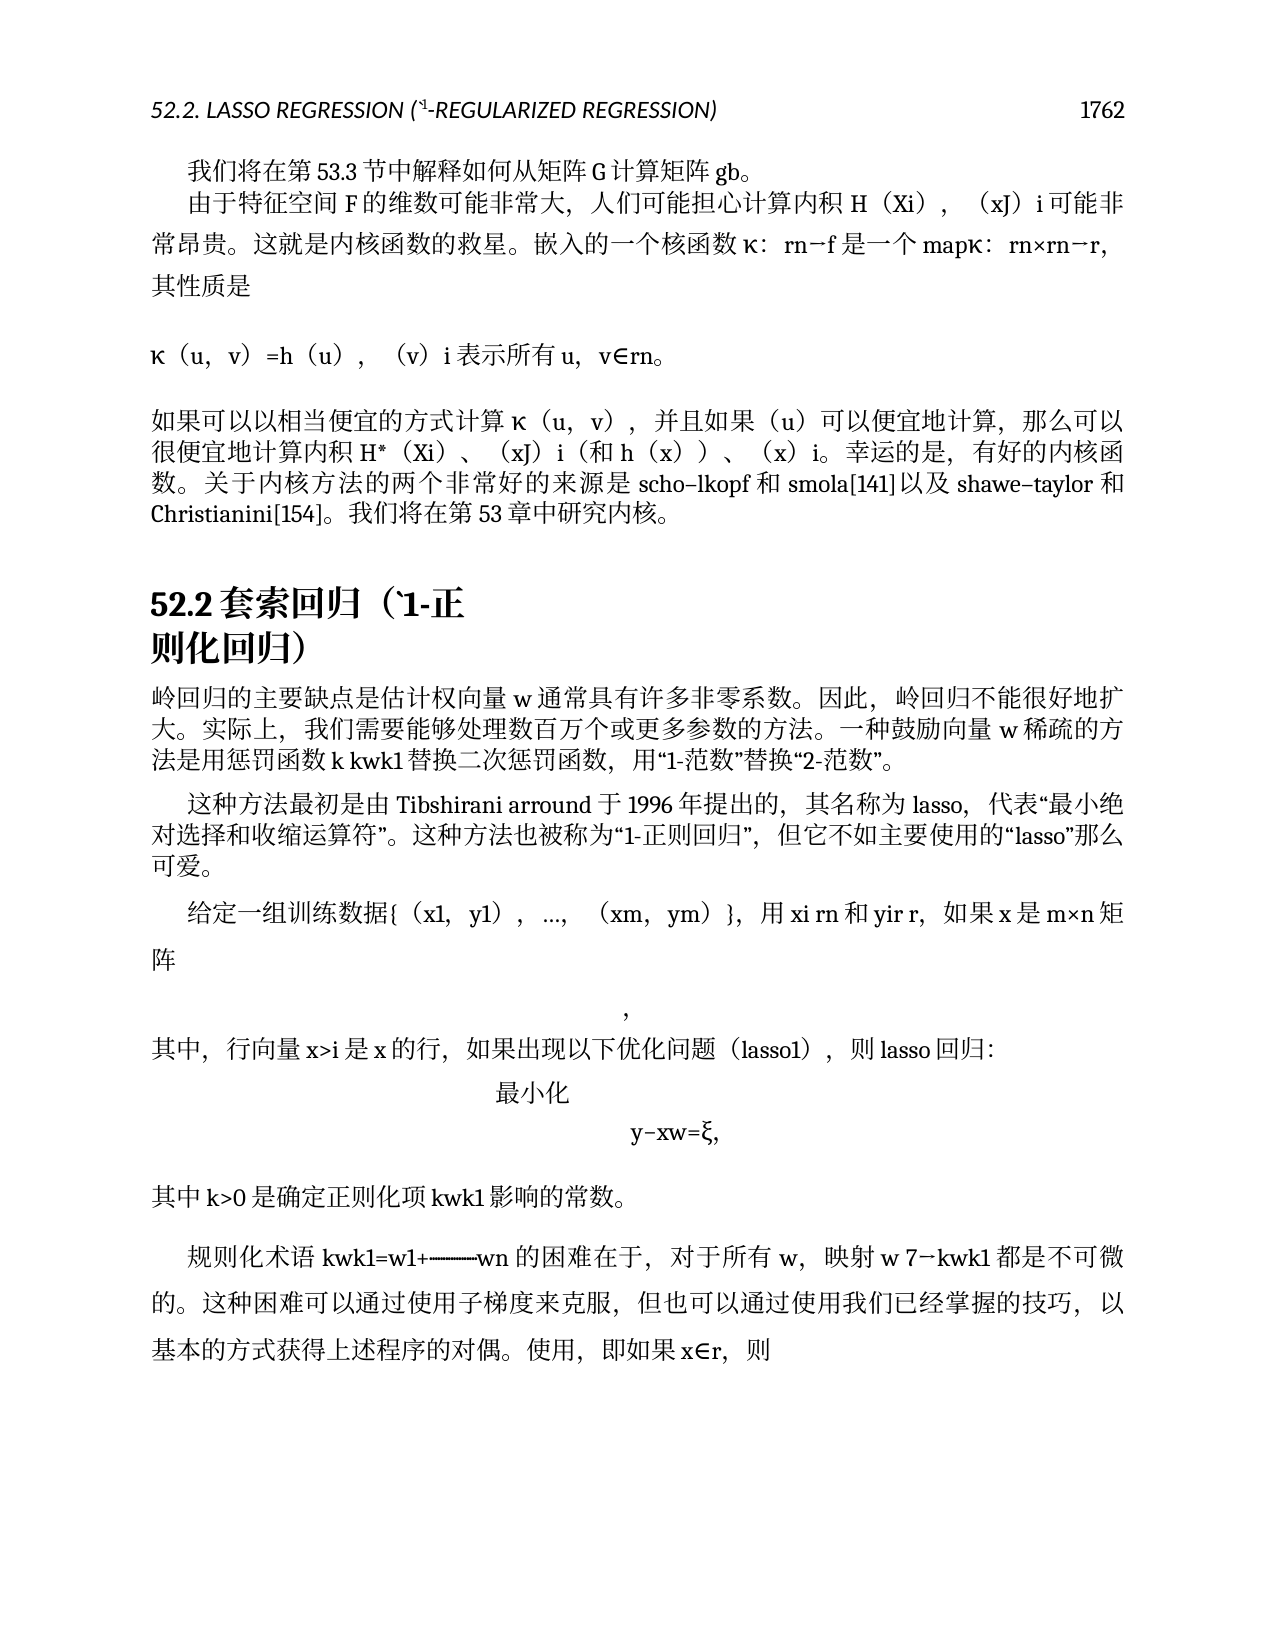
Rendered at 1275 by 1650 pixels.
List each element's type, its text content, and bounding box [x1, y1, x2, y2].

subtitle 52.2套索回归（`1-正则化回归） [150, 585, 475, 670]
text κ（u，v）=h（u），（v）i表示所有u，v∈rn。 [150, 342, 1125, 371]
text 规则化术语kwk1=w1+··················wn的困难在于，对于所有w，映射w 7→kwk1都是不可微的。这种困难可以通过使用子梯度来克服，但也可以通过使用我们已经掌握的技巧，以基本的方式获得上述程序的对偶。使用，即如果x∈r，则 [151, 1243, 1125, 1366]
text 我们将在第53.3节中解释如何从矩阵G计算矩阵gb。 [187, 158, 1125, 187]
text 其中k>0是确定正则化项kwk1影响的常数。 [151, 1184, 1125, 1213]
text 由于特征空间F的维数可能非常大，人们可能担心计算内积H（Xi），（xJ）i可能非常昂贵。这就是内核函数的救星。嵌入的一个核函数κ：rn→f是一个mapκ：rn×rn→r，其性质是 [151, 189, 1125, 302]
text 给定一组训练数据{（x1，y1），…，（xm，ym）}，用xi rn和yir r，如果x是m×n矩阵 [151, 900, 1125, 975]
text 其中，行向量x>i是x的行，如果出现以下优化问题（lasso1），则lasso回归： [151, 1036, 1125, 1064]
text y−xw=ξ， [275, 1118, 1093, 1147]
text 岭回归的主要缺点是估计权向量w通常具有许多非零系数。因此，岭回归不能很好地扩大。实际上，我们需要能够处理数百万个或更多参数的方法。一种鼓励向量w稀疏的方法是用惩罚函数k kwk1替换二次惩罚函数，用“1-范数”替换“2-范数”。 [151, 685, 1125, 776]
text 这种方法最初是由Tibshirani arround于1996年提出的，其名称为lasso，代表“最小绝对选择和收缩运算符”。这种方法也被称为“1-正则回归”，但它不如主要使用的“lasso”那么可爱。 [151, 791, 1125, 881]
text 最小化 [494, 1080, 856, 1109]
text ， [275, 994, 995, 1022]
text 如果可以以相当便宜的方式计算κ（u，v），并且如果（u）可以便宜地计算，那么可以很便宜地计算内积H*（Xi）、（xJ）i（和h（x））、（x）i。幸运的是，有好的内核函数。关于内核方法的两个非常好的来源是scho–lkopf和smola[141]以及shawe–taylor和Christianini[154]。我们将在第53章中研究内核。 [151, 408, 1125, 529]
